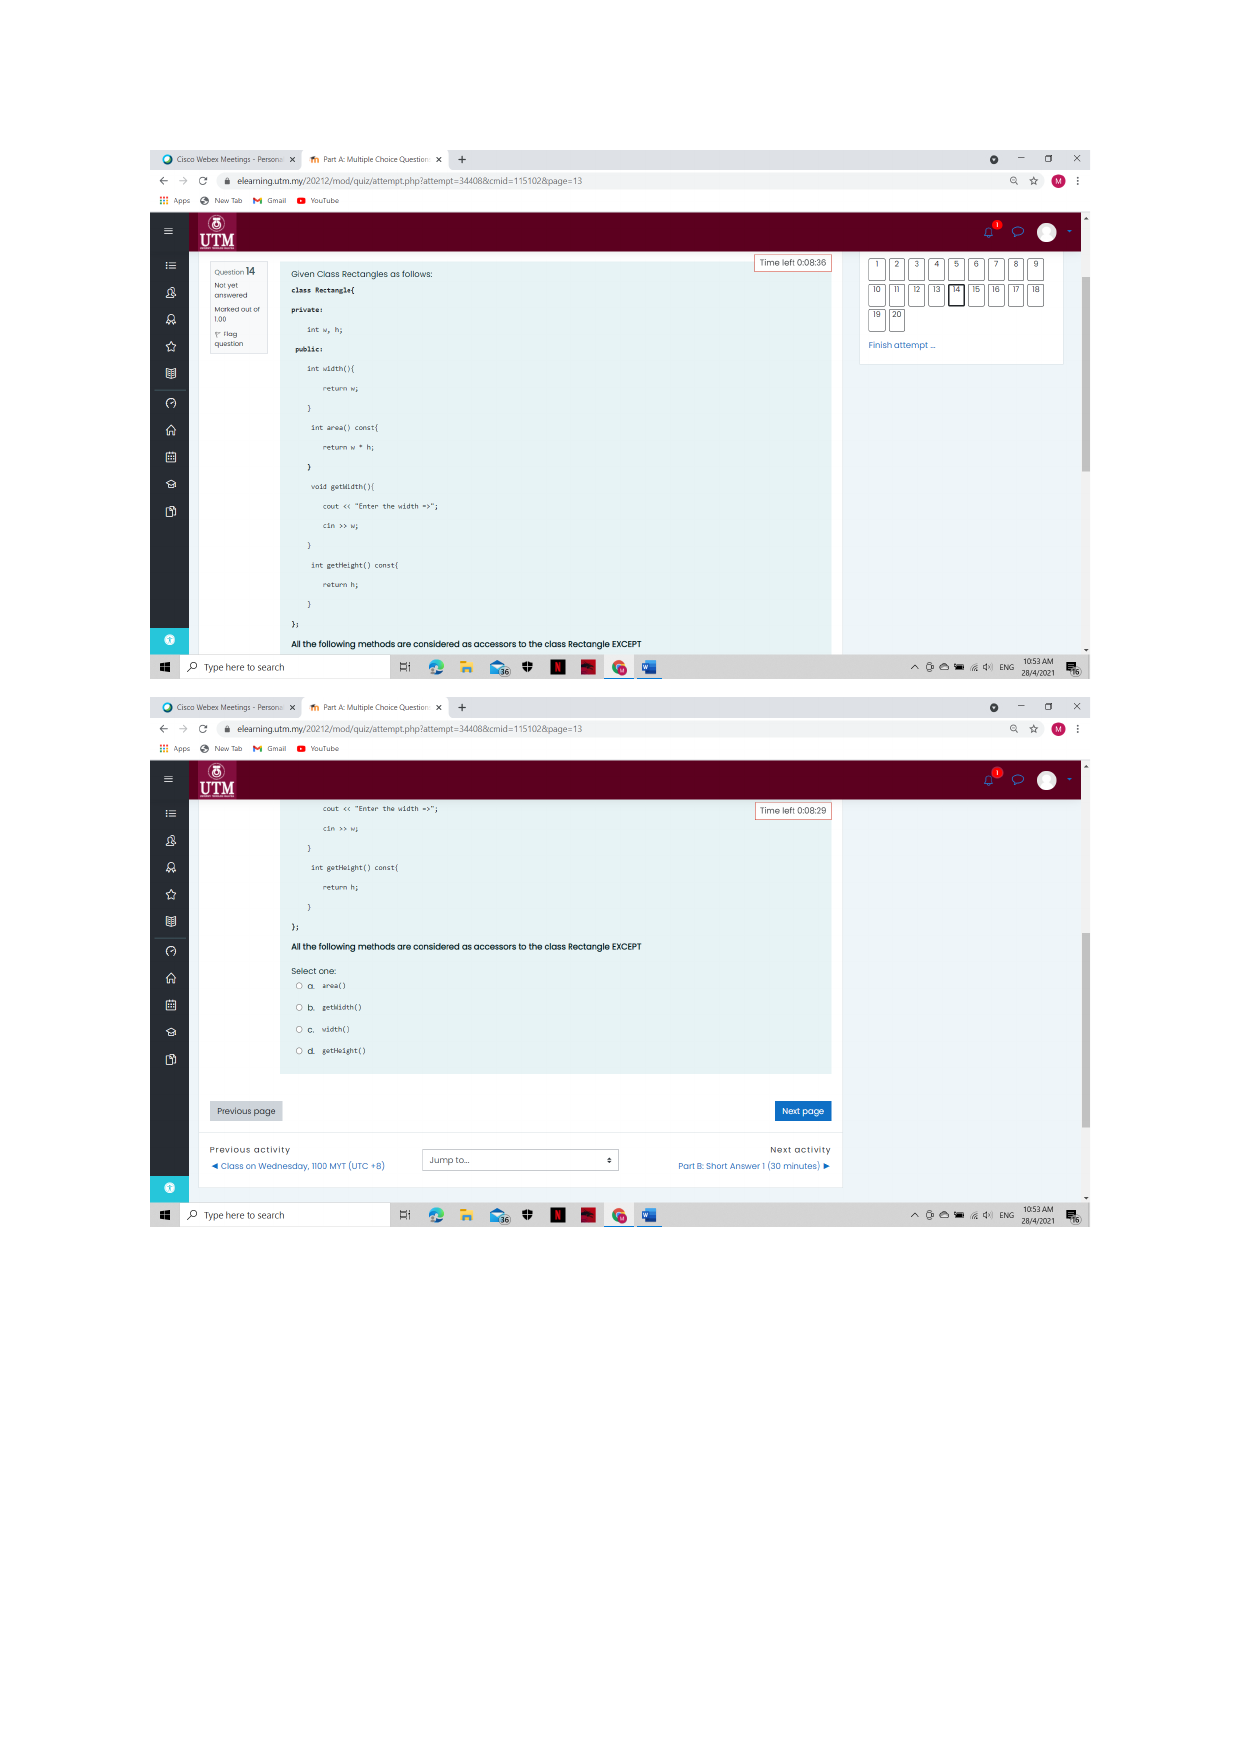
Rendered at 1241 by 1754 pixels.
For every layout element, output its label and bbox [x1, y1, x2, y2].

picture [150, 150, 1091, 679]
picture [150, 697, 1091, 1227]
